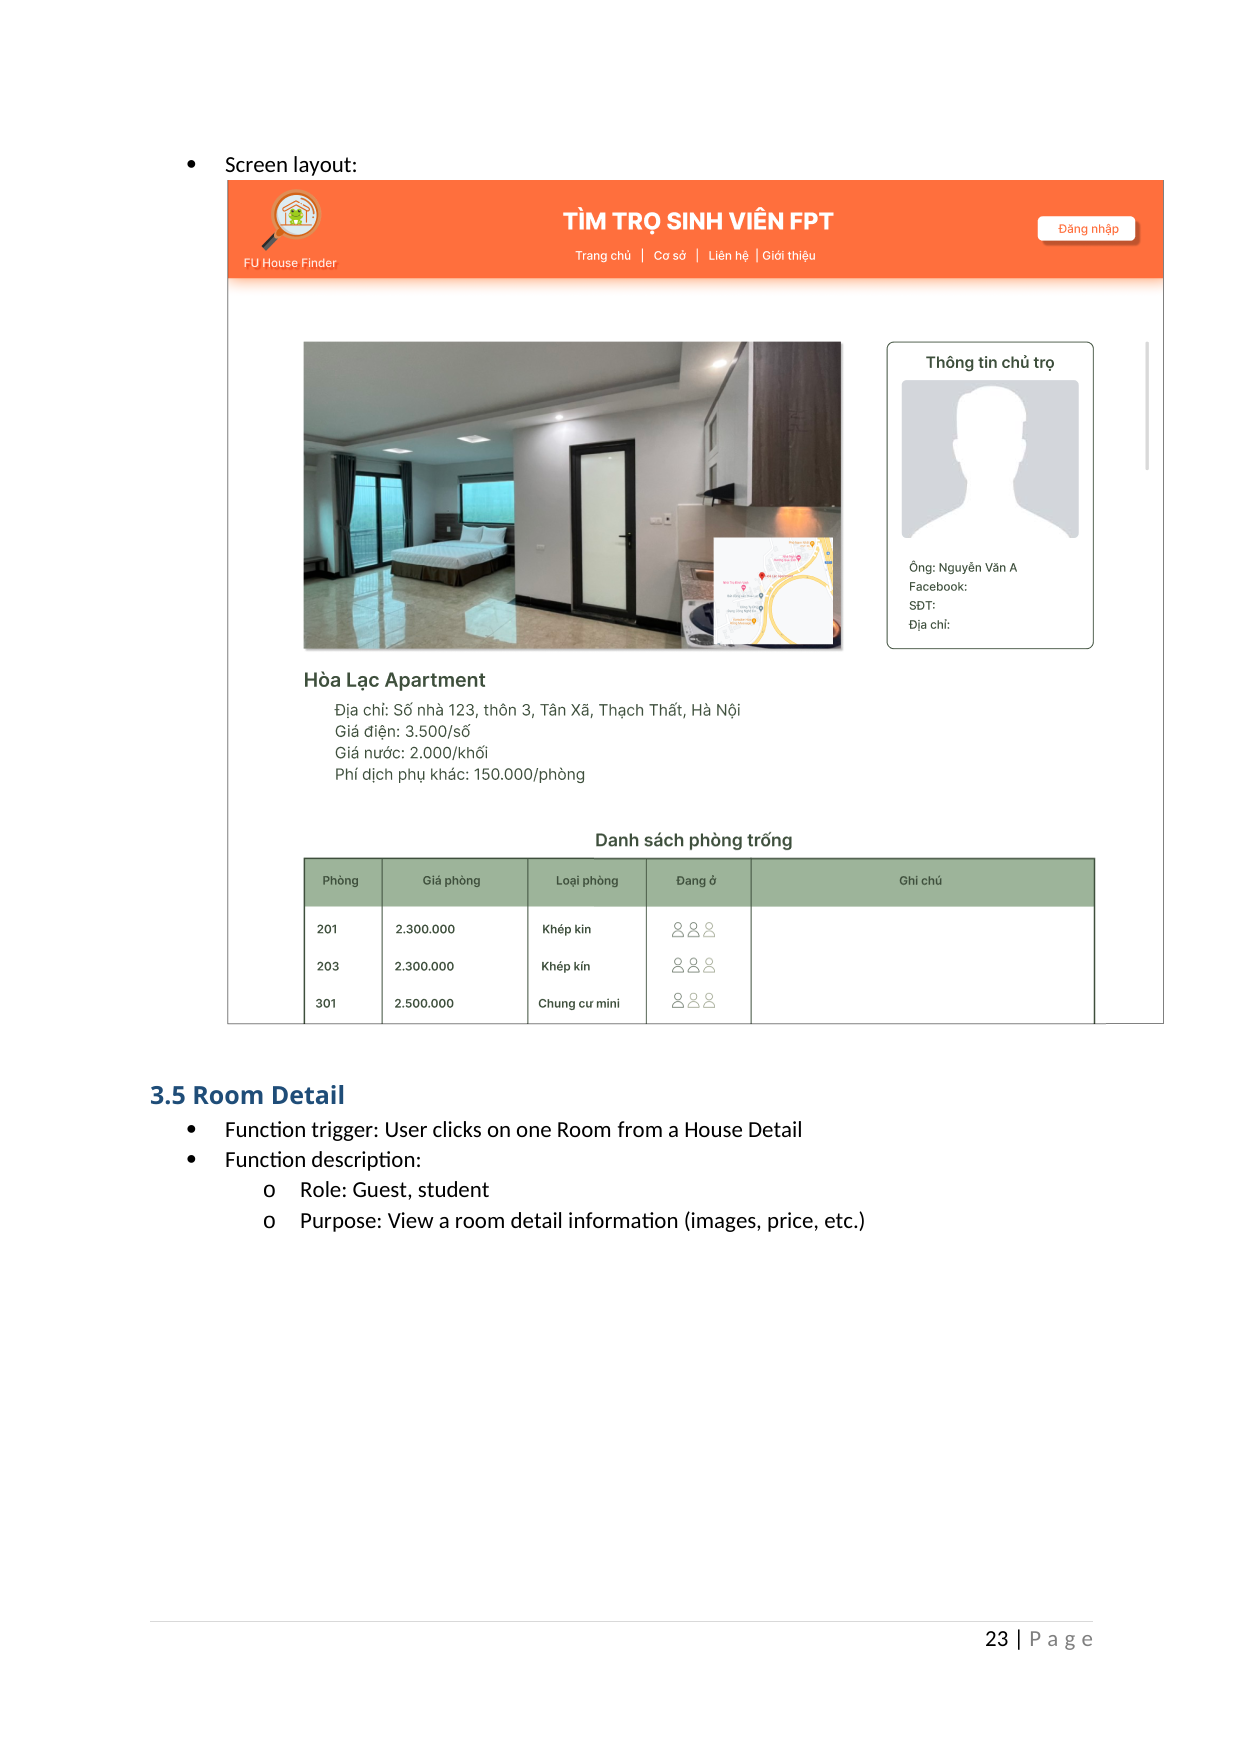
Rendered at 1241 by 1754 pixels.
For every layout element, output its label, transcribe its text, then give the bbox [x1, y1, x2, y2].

list Role: Guest, student [262, 1175, 1093, 1204]
picture [225, 180, 1168, 1029]
list Function description: [187, 1145, 1093, 1173]
list Purpose: View a room detail information (images, price, etc.) [262, 1207, 1093, 1236]
subtitle 3.5 Room Detail [150, 1078, 1093, 1112]
list Function trigger: User clicks on one Room from a House Detail [187, 1115, 1093, 1143]
